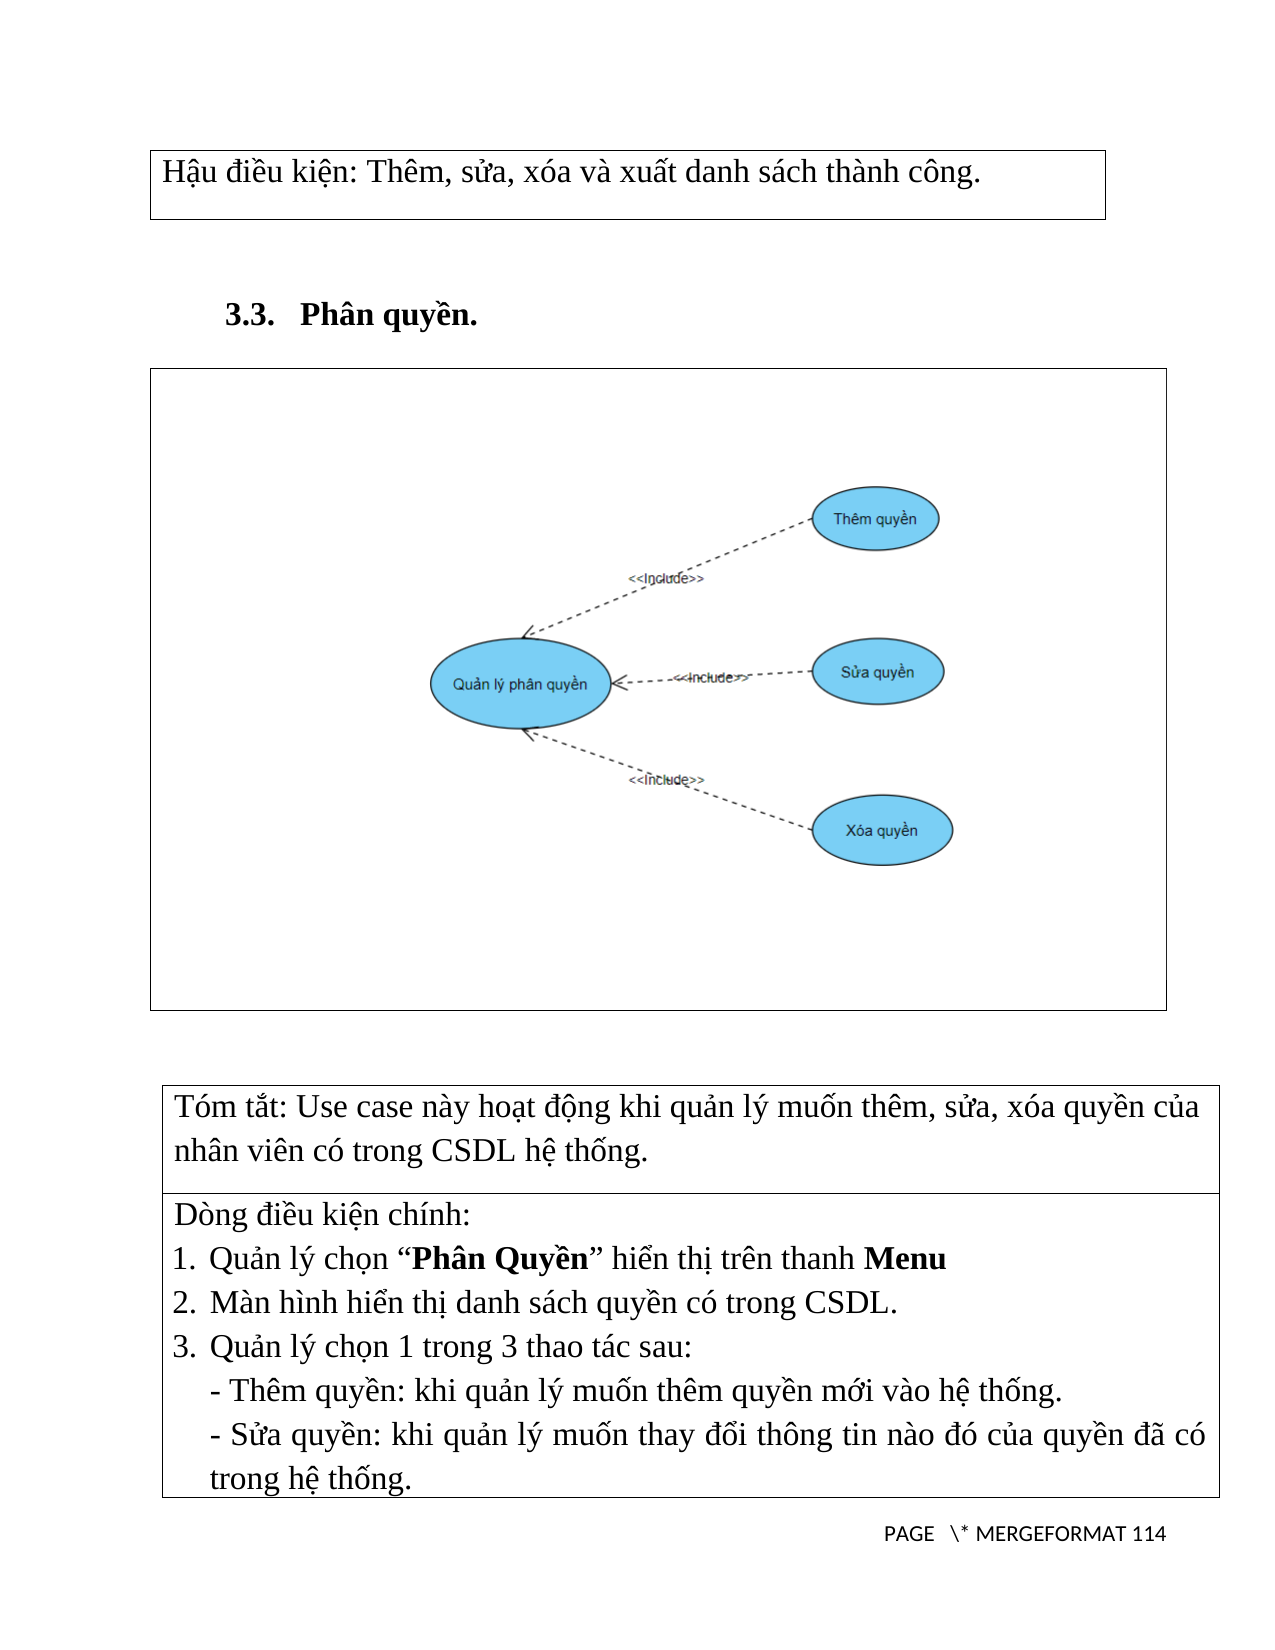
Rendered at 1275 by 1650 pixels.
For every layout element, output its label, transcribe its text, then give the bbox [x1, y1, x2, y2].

table_header Tóm tắt: Use case này hoạt động khi quản lý muốn thêm, sửa, xóa quyền của nhân viên có trong CSDL hệ thống. [163, 1086, 1219, 1193]
picture [236, 369, 1167, 980]
table_cell Hậu điều kiện: Thêm, sửa, xóa và xuất danh sách thành công. [151, 151, 1105, 219]
table_header [151, 369, 1166, 1010]
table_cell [163, 1194, 1219, 1497]
list Phân quyền. [225, 294, 1167, 332]
